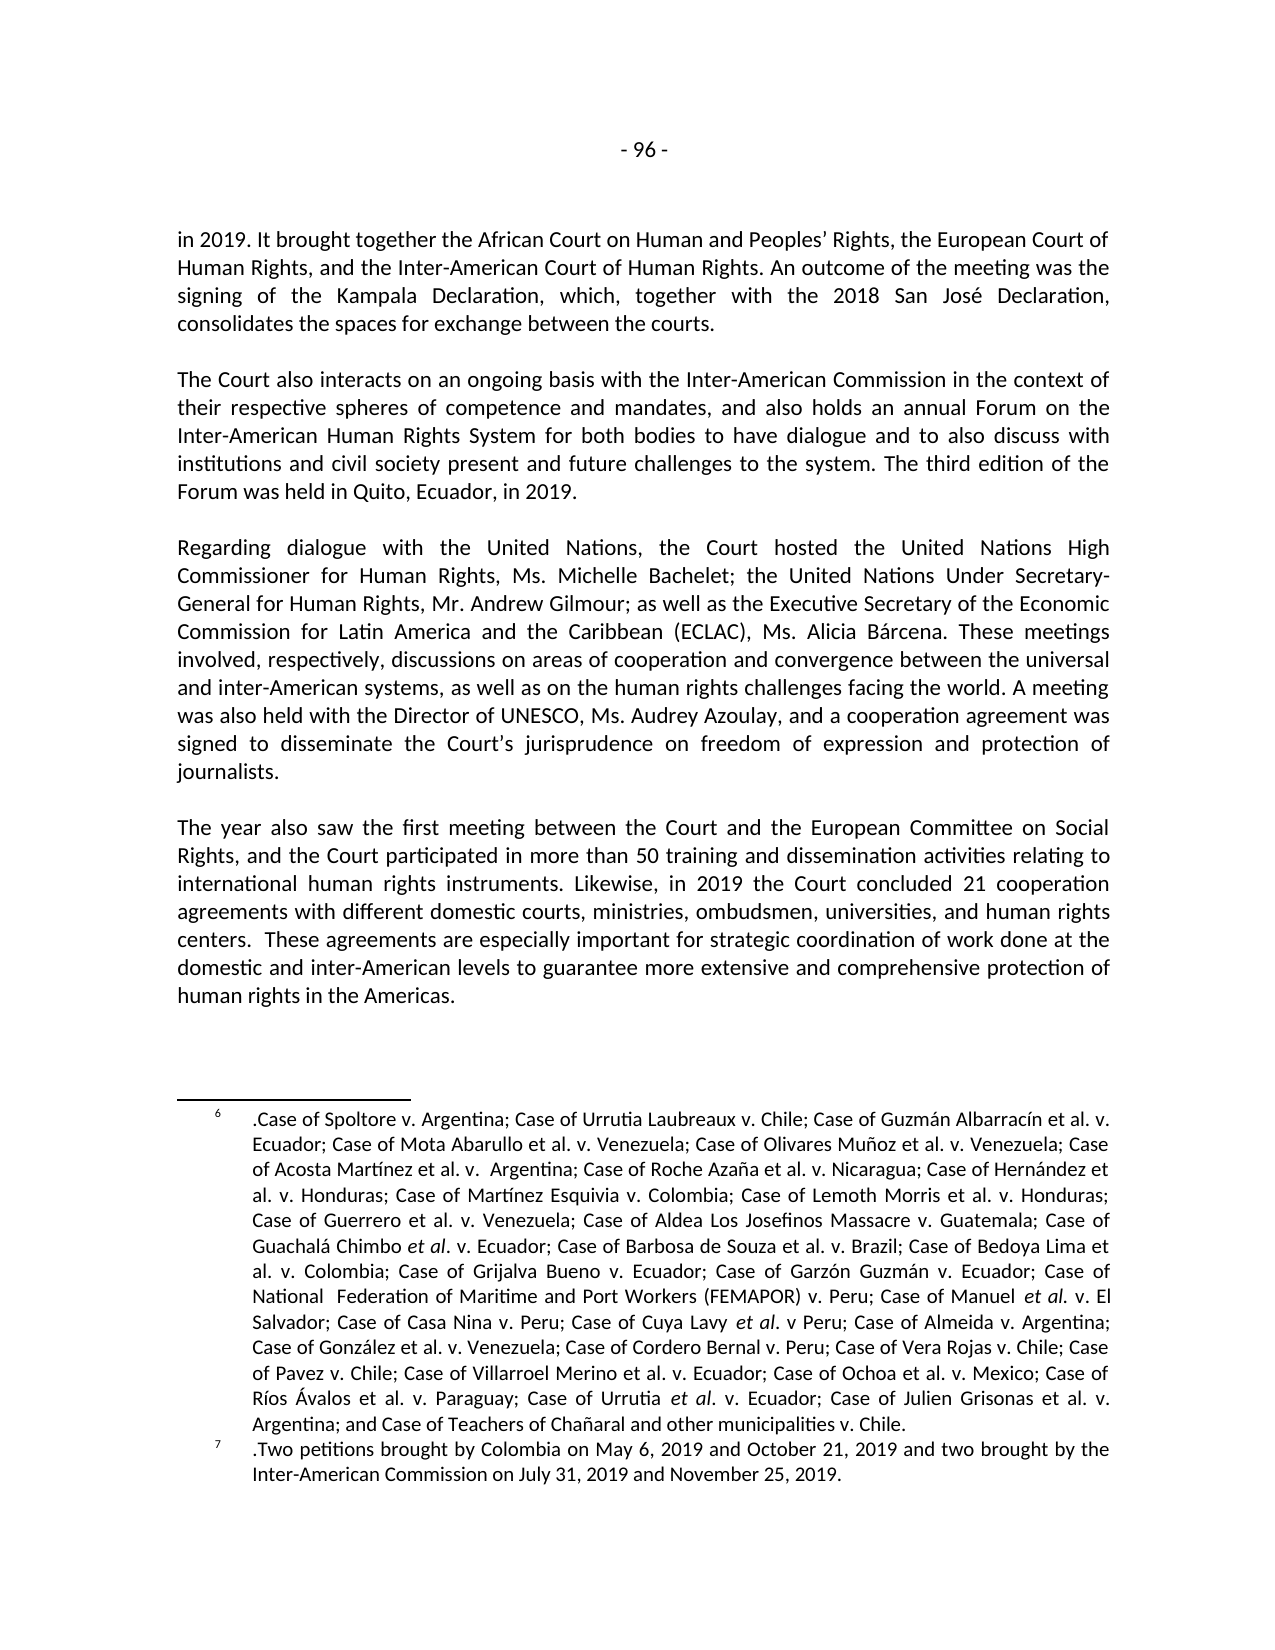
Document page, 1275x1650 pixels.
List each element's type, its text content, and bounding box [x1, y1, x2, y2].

text The year also saw the first meeting between the Court and the European Committee on Social Rights, and the Court participated in more than 50 training and dissemination activities relating to international human rights instruments. Likewise, in 2019 the Court concluded 21 cooperation agreements with different domestic courts, ministries, ombudsmen, universities, and human rights centers. These agreements are especially important for strategic coordination of work done at the domestic and inter-American levels to guarantee more extensive and comprehensive protection of human rights in the Americas. [177, 813, 1111, 1009]
text The Court also interacts on an ongoing basis with the Inter-American Commission in the context of their respective spheres of competence and mandates, and also holds an annual Forum on the Inter-American Human Rights System for both bodies to have dialogue and to also discuss with institutions and civil society present and future challenges to the system. The third edition of the Forum was held in Quito, Ecuador, in 2019. [177, 365, 1111, 505]
text Regarding dialogue with the United Nations, the Court hosted the United Nations High Commissioner for Human Rights, Ms. Michelle Bachelet; the United Nations Under Secretary-General for Human Rights, Mr. Andrew Gilmour; as well as the Executive Secretary of the Economic Commission for Latin America and the Caribbean (ECLAC), Ms. Alicia Bárcena. These meetings involved, respectively, discussions on areas of cooperation and convergence between the universal and inter-American systems, as well as on the human rights challenges facing the world. A meeting was also held with the Director of UNESCO, Ms. Audrey Azoulay, and a cooperation agreement was signed to disseminate the Court’s jurisprudence on freedom of expression and protection of journalists. [177, 533, 1111, 785]
text The Court maintains excellent relationships with regional courts for dialogue concerning protection of international human rights. The International Human Rights Forum was held in Kampala, Uganda, in 2019. It brought together the African Court on Human and Peoples’ Rights, the European Court of Human Rights, and the Inter-American Court of Human Rights. An outcome of the meeting was the signing of the Kampala Declaration, which, together with the 2018 San José Declaration, consolidates the spaces for exchange between the courts. [177, 225, 1111, 337]
